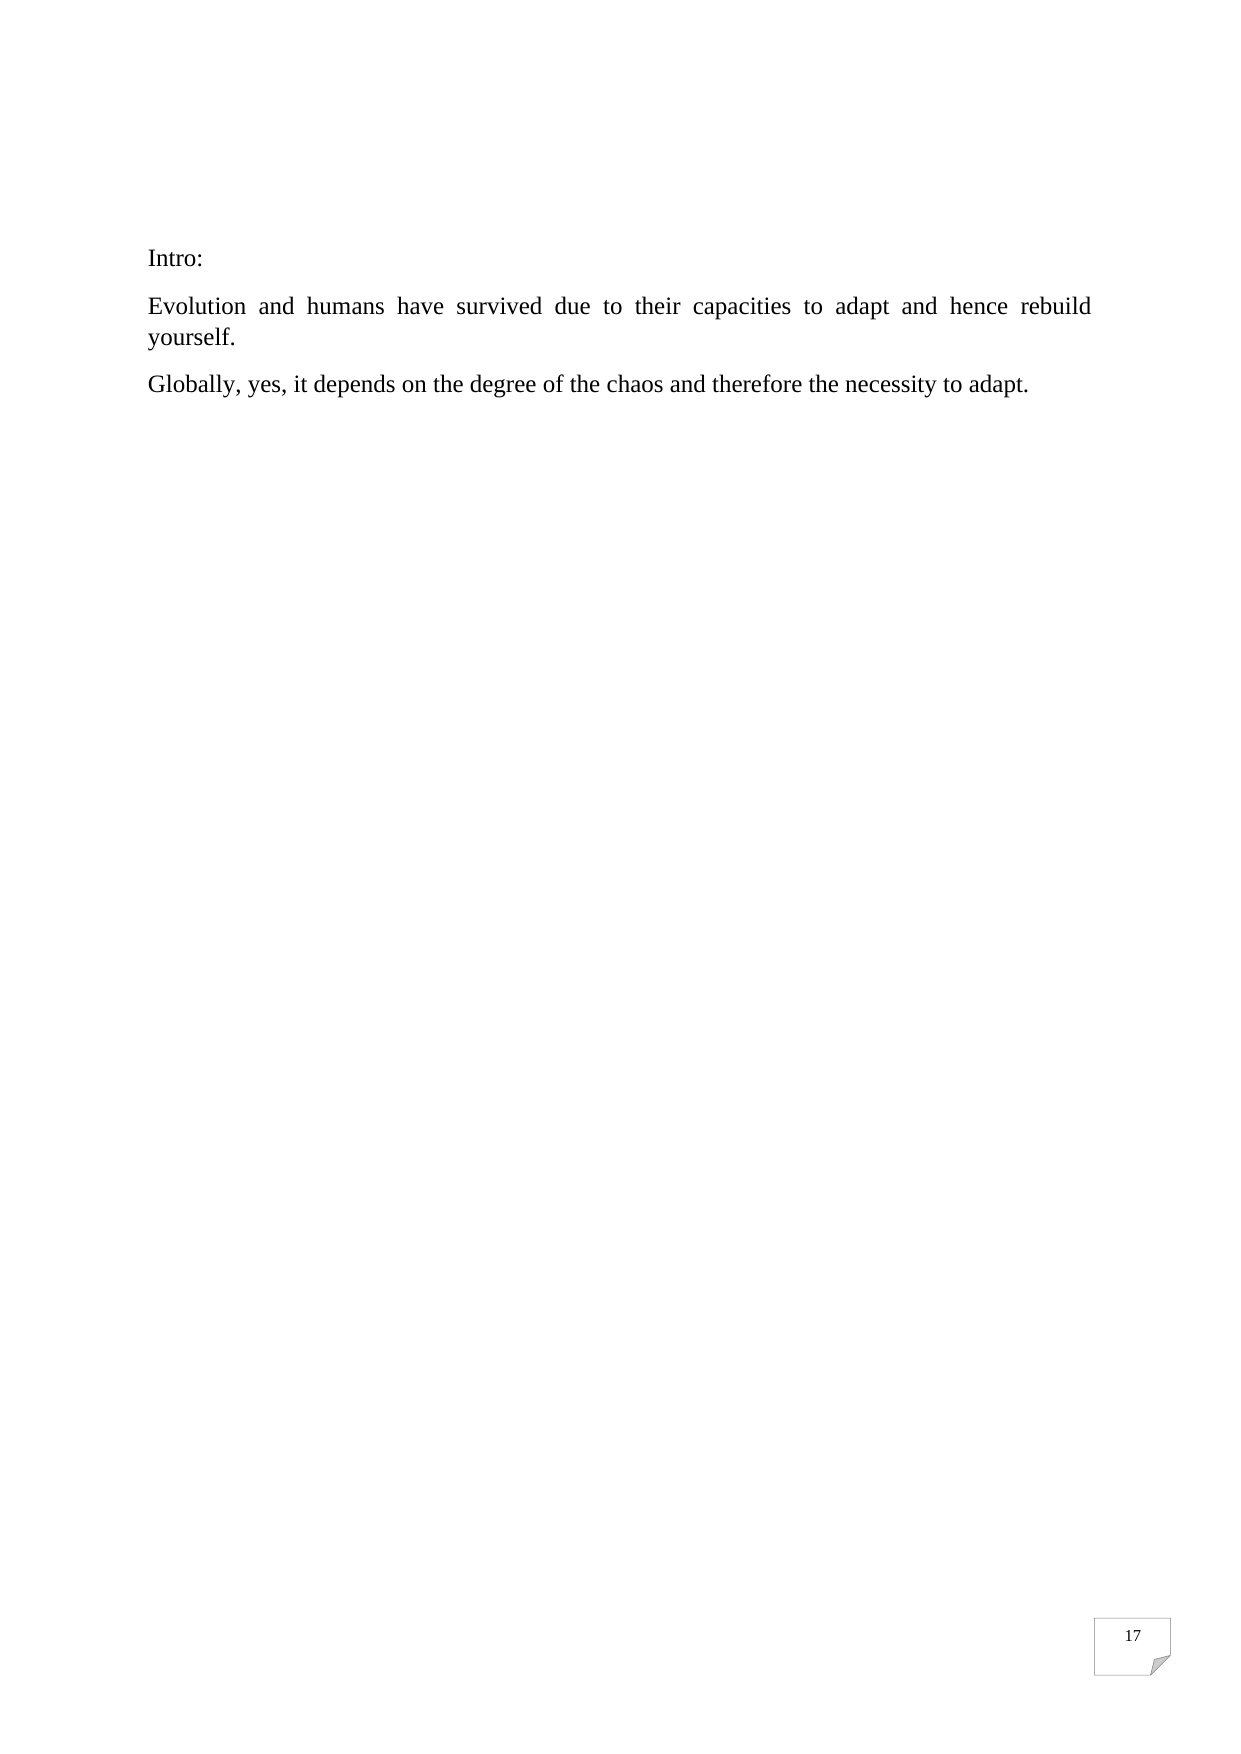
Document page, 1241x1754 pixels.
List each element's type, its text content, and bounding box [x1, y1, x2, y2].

text Intro: [148, 243, 1093, 272]
text Globally, yes, it depends on the degree of the chaos and therefore the necessity to adapt. [148, 369, 1093, 398]
text Evolution and humans have survived due to their capacities to adapt and hence rebuild yourself. [148, 291, 1093, 351]
